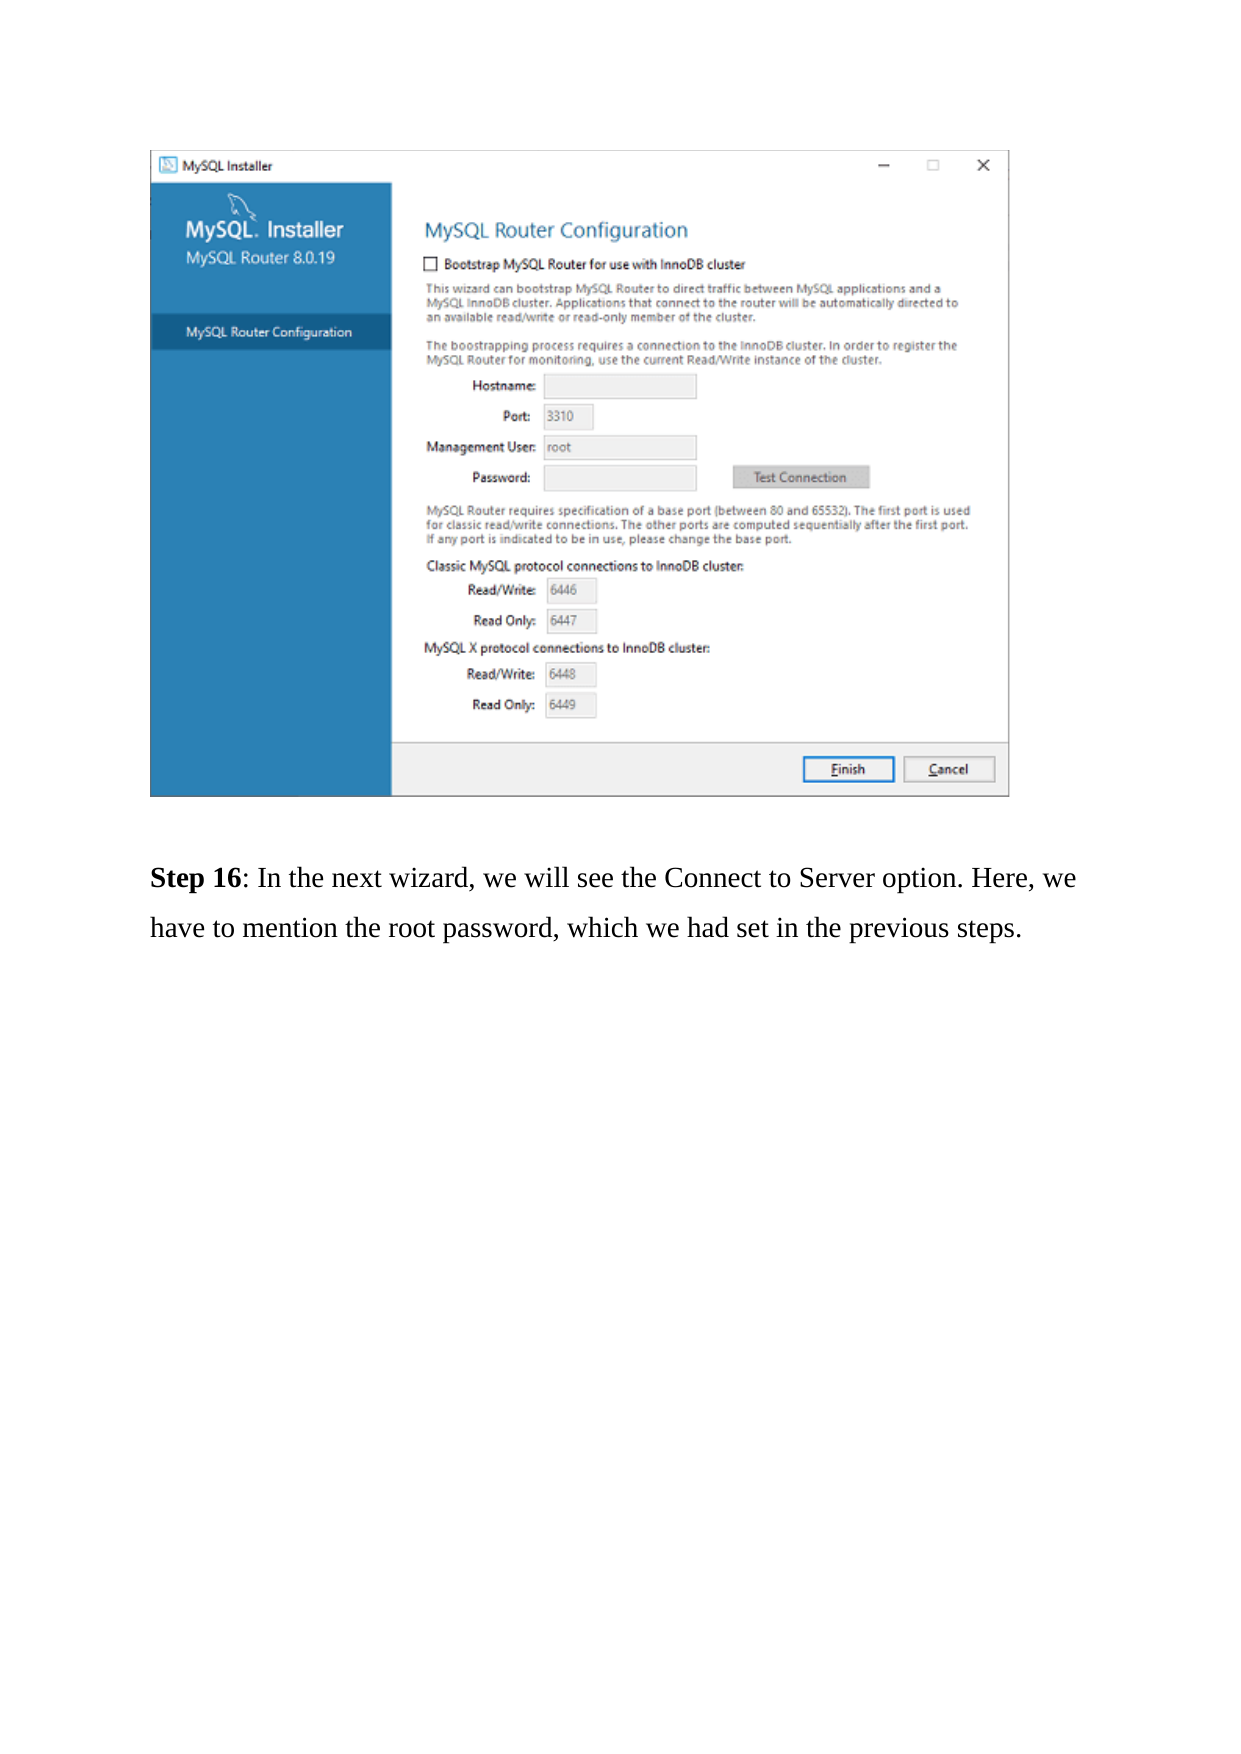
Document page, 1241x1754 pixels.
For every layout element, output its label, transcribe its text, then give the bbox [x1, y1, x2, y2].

picture [150, 150, 1010, 797]
text Step 16: In the next wizard, we will see the Connect to Server option. Here, we have to mention the root password, which we had set in the previous steps. [150, 860, 1090, 944]
